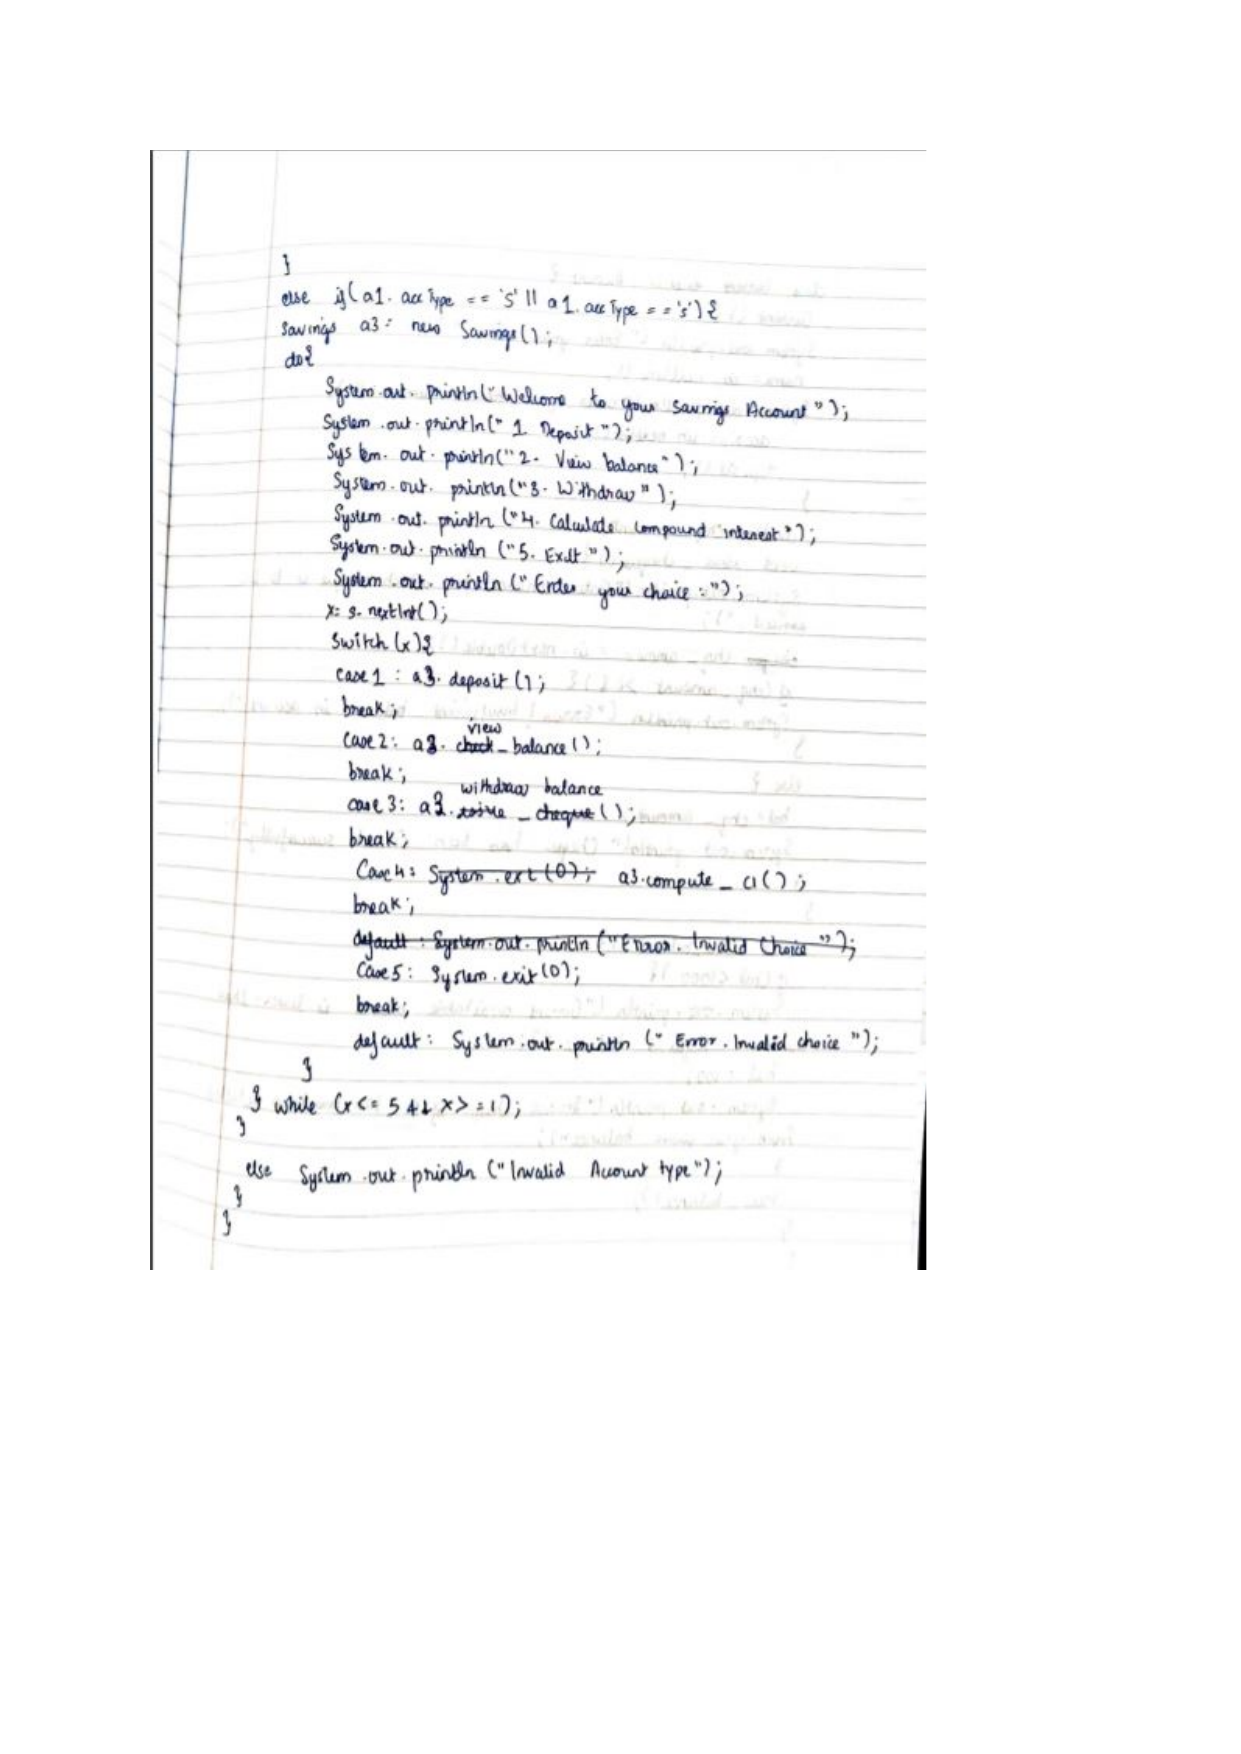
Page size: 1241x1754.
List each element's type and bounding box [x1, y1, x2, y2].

picture [150, 150, 927, 1270]
